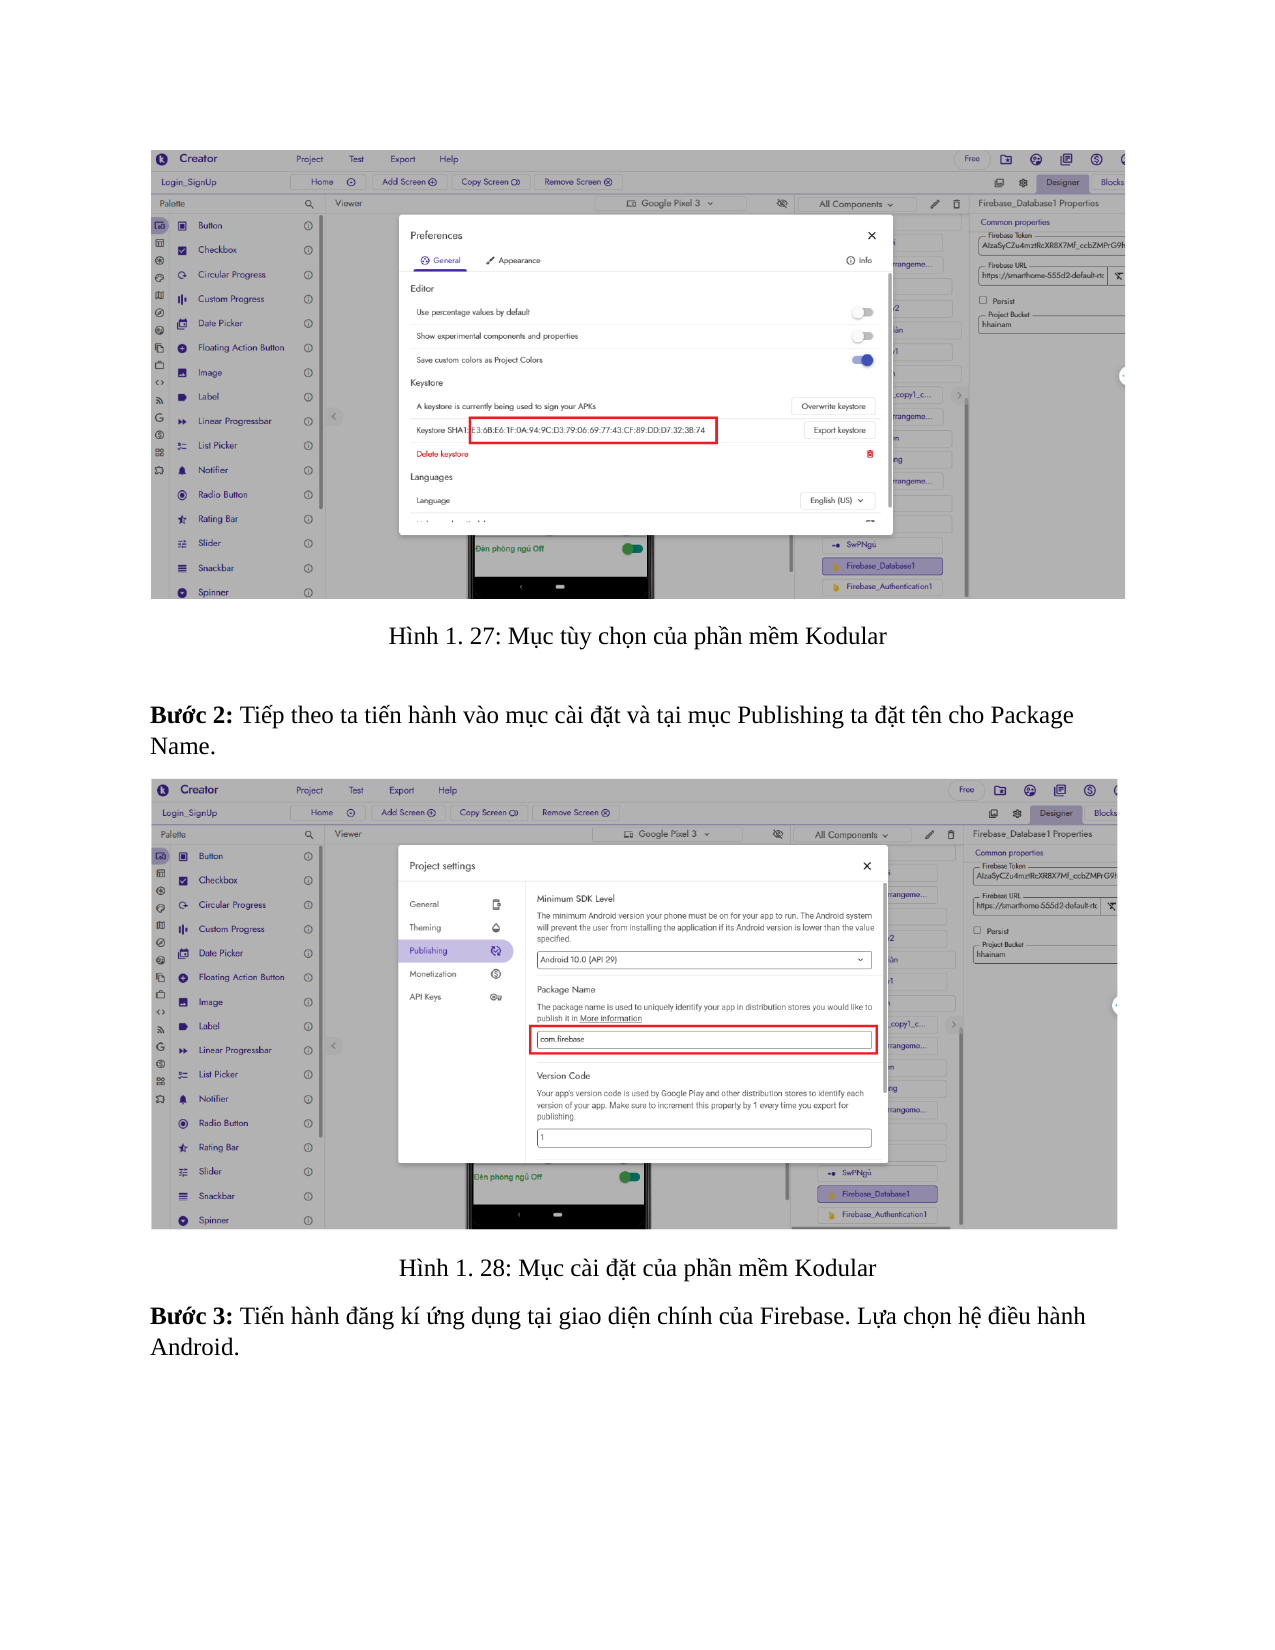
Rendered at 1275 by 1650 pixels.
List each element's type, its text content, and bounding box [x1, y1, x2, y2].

text Bước 2: Tiếp theo ta tiến hành vào mục cài đặt và tại mục Publishing ta đặt tên cho Package Name. [150, 669, 1125, 760]
picture [150, 778, 1118, 1231]
text Bước 3: Tiến hành đăng kí ứng dụng tại giao diện chính của Firebase. Lựa chọn hệ điều hành Android. [150, 1301, 1125, 1361]
picture [150, 150, 1125, 599]
